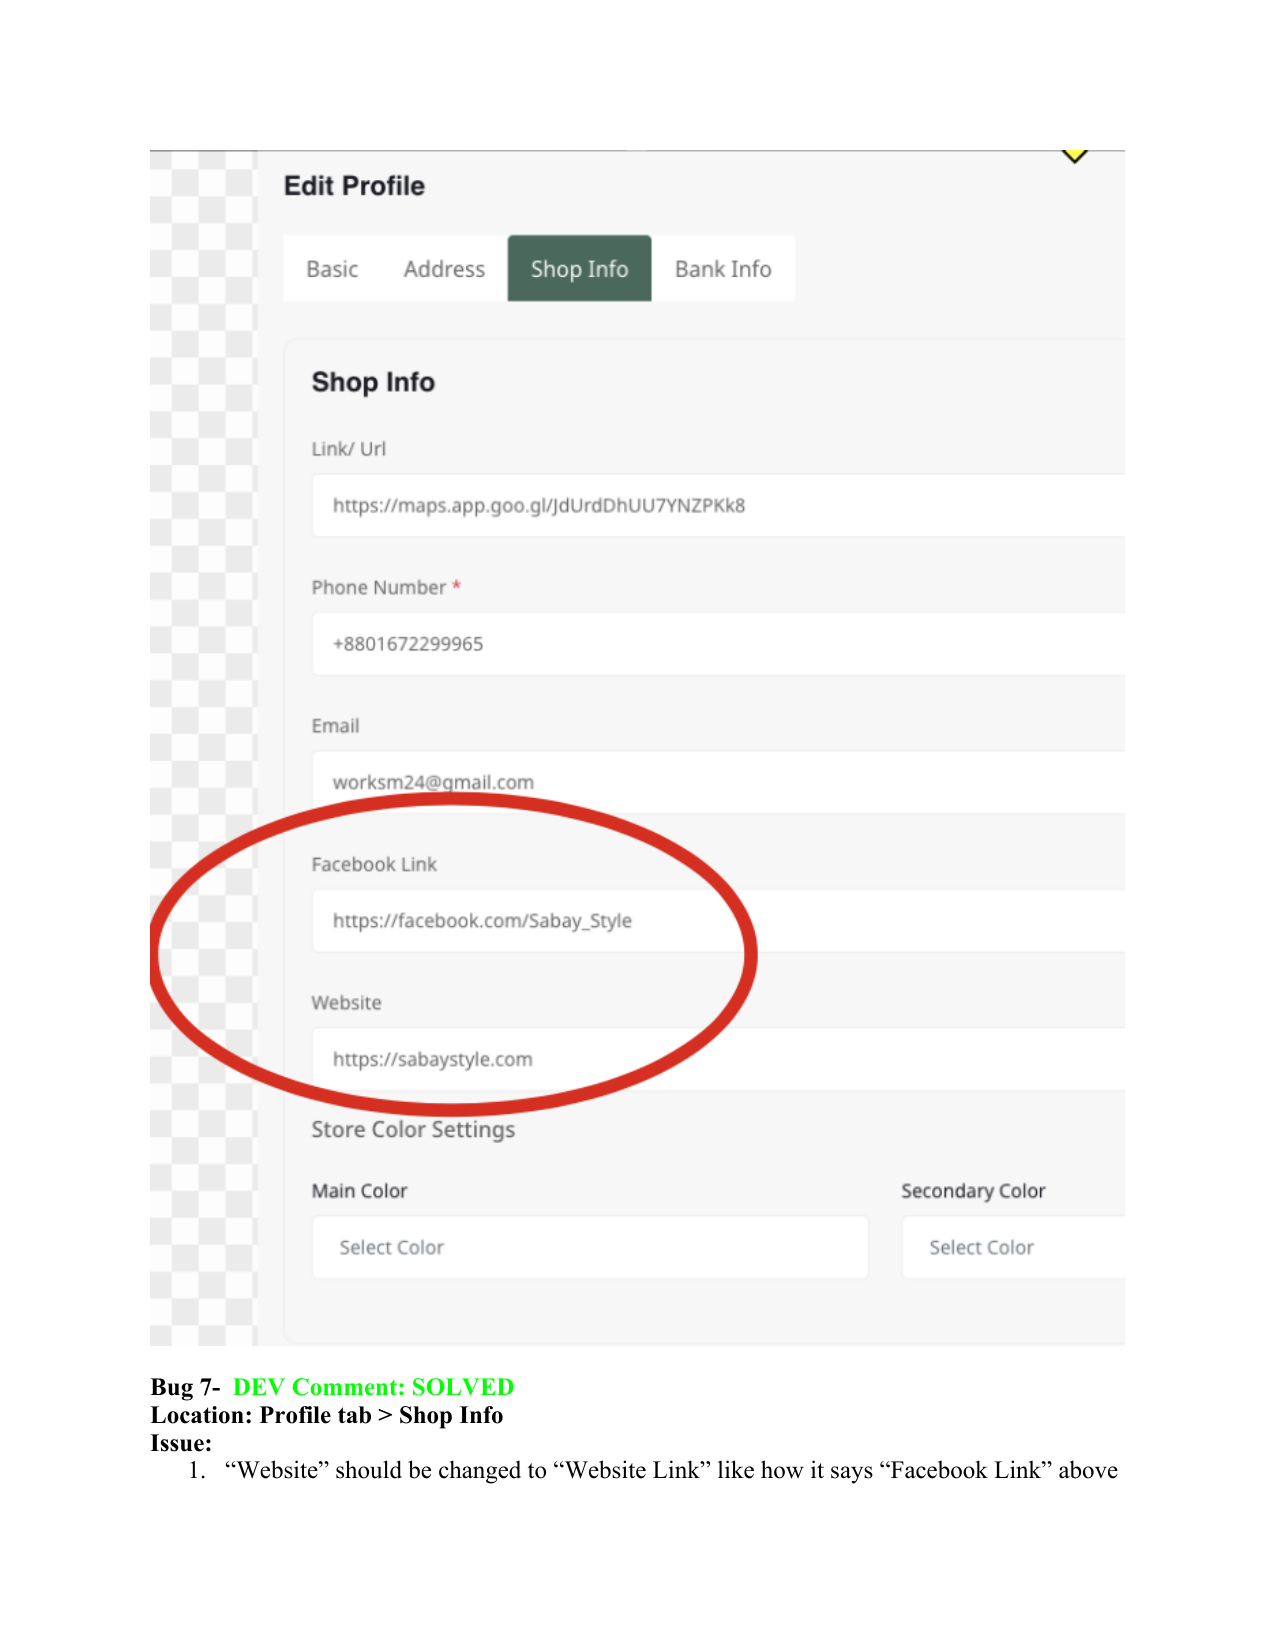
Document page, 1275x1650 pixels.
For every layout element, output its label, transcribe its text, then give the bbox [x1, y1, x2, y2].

text Location: Profile tab > Shop Info [150, 1401, 1125, 1429]
text Issue: [150, 1429, 1125, 1457]
picture [150, 150, 1125, 1346]
list “Website” should be changed to “Website Link” like how it says “Facebook Link” above [187, 1457, 1125, 1484]
text Bug 7- DEV Comment: SOLVED [150, 1373, 1125, 1401]
